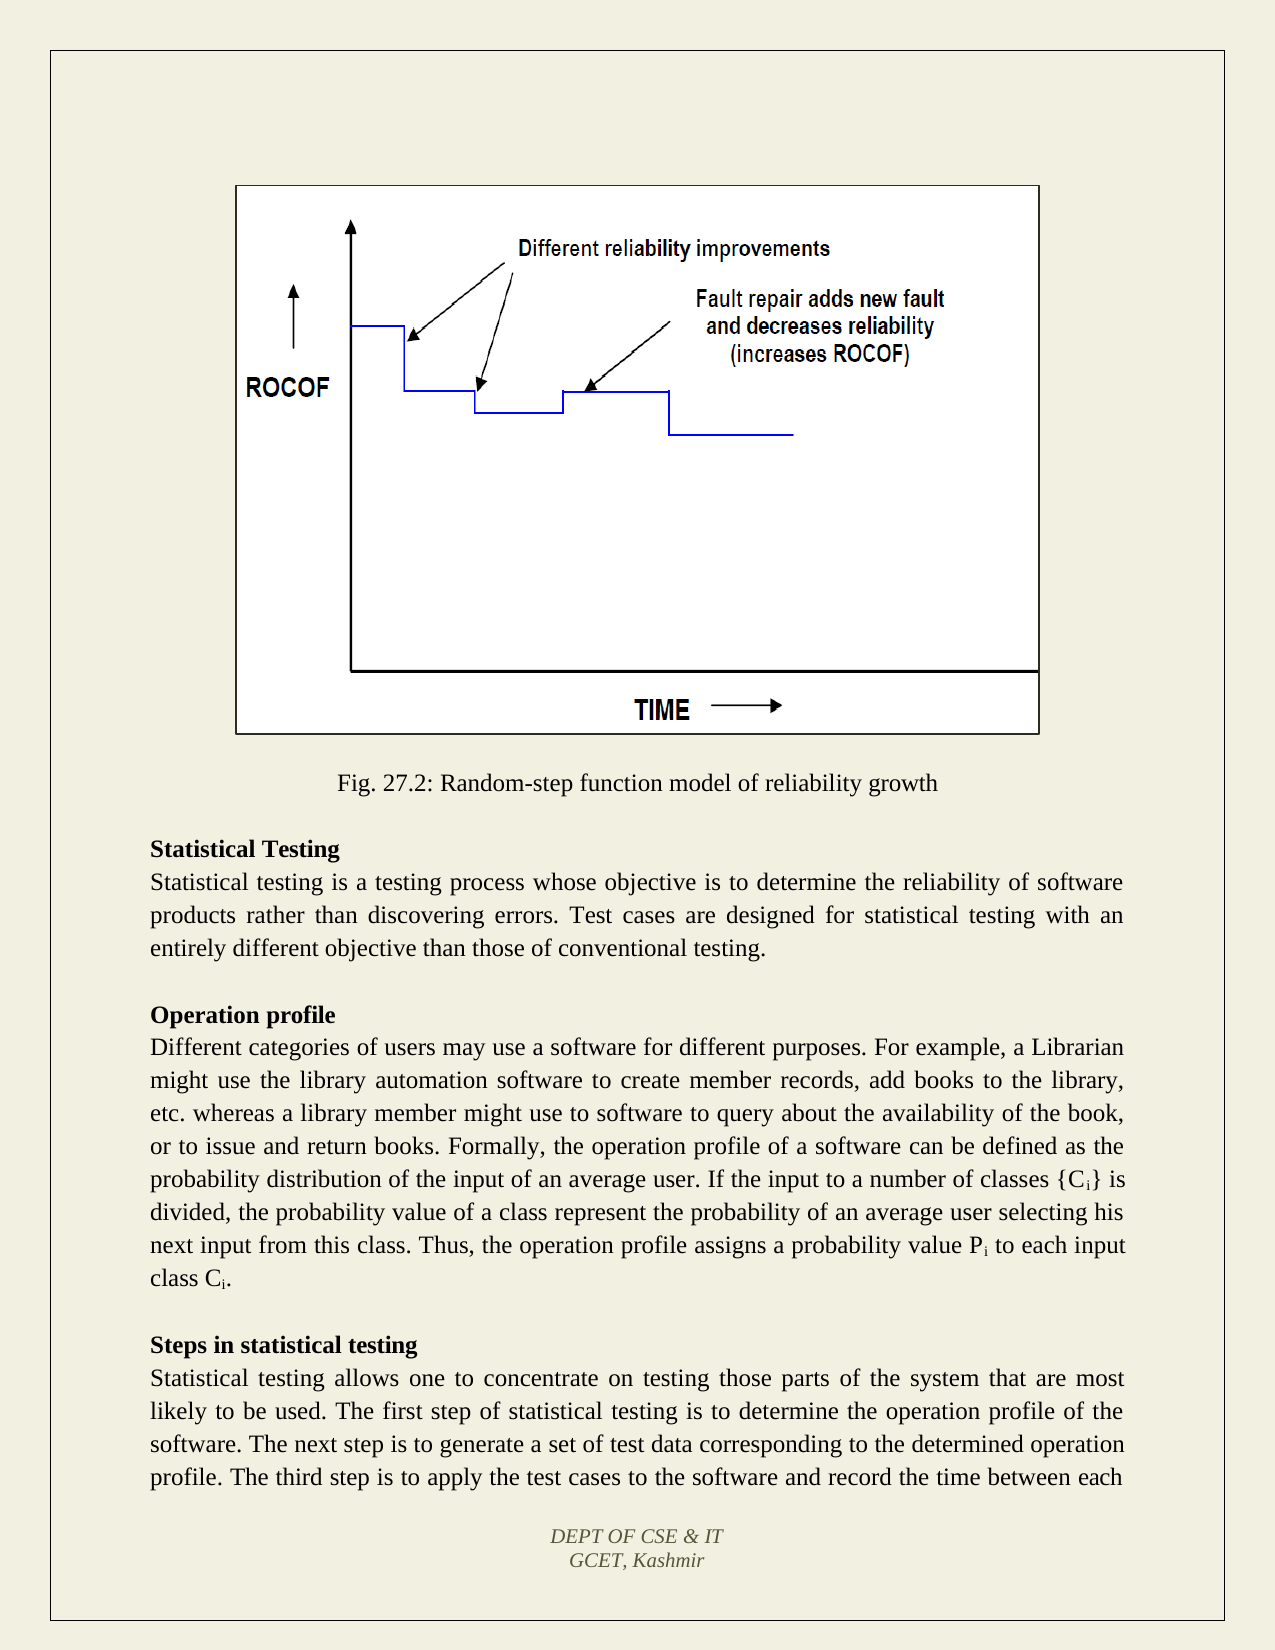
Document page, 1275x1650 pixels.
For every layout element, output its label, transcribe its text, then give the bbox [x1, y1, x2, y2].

text Different categories of users may use a software for different purposes. For example, a Librarian might use the library automation software to create member records, add books to the library, etc. whereas a library member might use to software to query about the availability of the book, or to issue and return books. Formally, the operation profile of a software can be defined as the probability distribution of the input of an average user. If the input to a number of classes {Ci} is divided, the probability value of a class represent the probability of an average user selecting his next input from this class. Thus, the operation profile assigns a probability value Pi to each input class Ci. [150, 1032, 1126, 1292]
text Statistical testing is a testing process whose objective is to determine the reliability of software products rather than discovering errors. Test cases are designed for statistical testing with an entirely different objective than those of conventional testing. [150, 867, 1125, 962]
picture [237, 186, 1038, 733]
text Statistical testing allows one to concentrate on testing those parts of the system that are most likely to be used. The first step of statistical testing is to determine the operation profile of the software. The next step is to generate a set of test data corresponding to the determined operation profile. The third step is to apply the test cases to the software and record the time between each [150, 1363, 1125, 1491]
subtitle Operation profile [150, 1000, 1162, 1028]
subtitle Steps in statistical testing [150, 1330, 1162, 1359]
text GCET, Kashmir [113, 1548, 1162, 1572]
subtitle Statistical Testing [150, 834, 1162, 863]
text Fig. 27.2: Random-step function model of reliability growth [133, 768, 1142, 797]
text DEPT OF CSE & IT [112, 1524, 1162, 1548]
